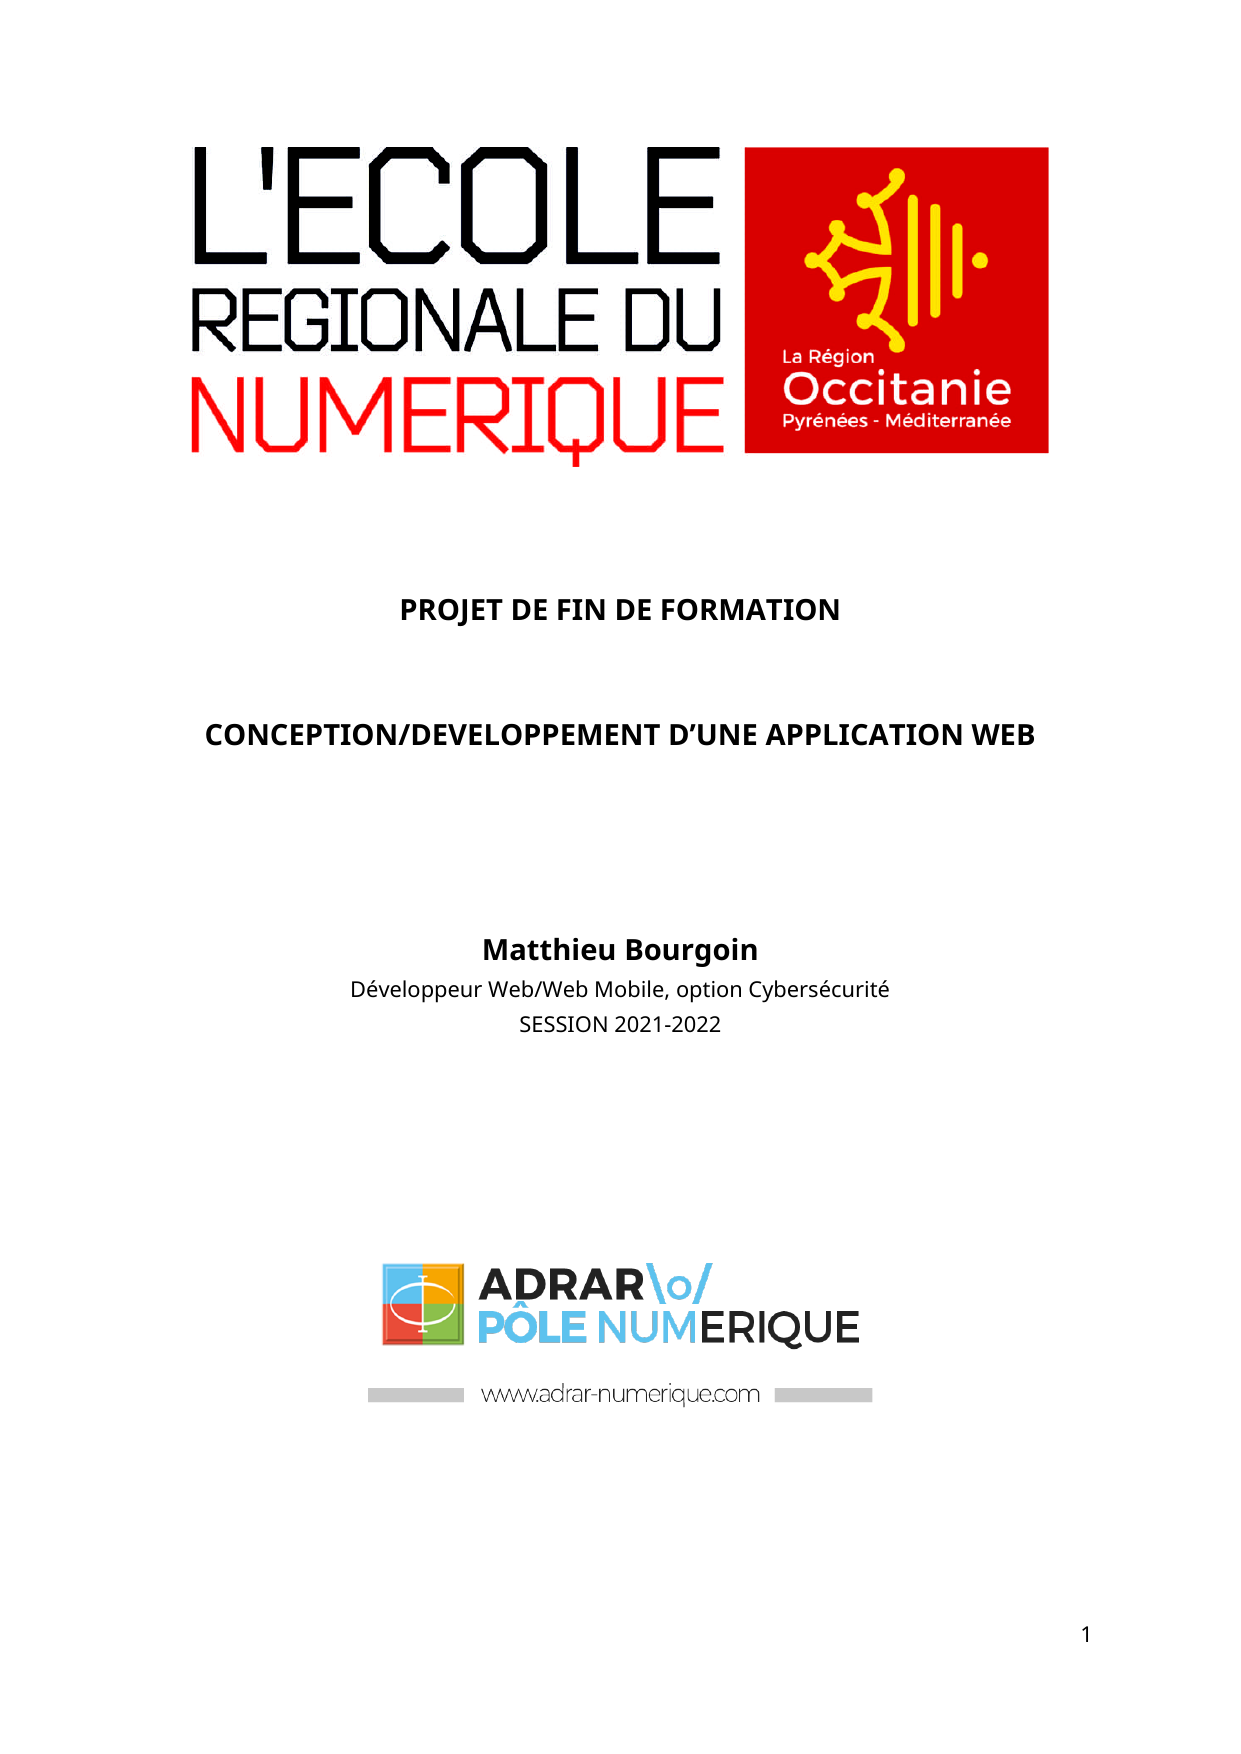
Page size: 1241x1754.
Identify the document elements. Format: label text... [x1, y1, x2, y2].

picture [368, 1247, 873, 1420]
text Développeur Web/Web Mobile, option Cybersécurité [148, 974, 1093, 1004]
text CONCEPTION/DEVELOPPEMENT D’UNE APPLICATION WEB [148, 714, 1093, 754]
text SESSION 2021-2022 [148, 1009, 1093, 1038]
text Matthieu Bourgoin [148, 929, 1093, 968]
picture [191, 147, 1049, 467]
text PROJET DE FIN DE FORMATION [148, 589, 1093, 629]
